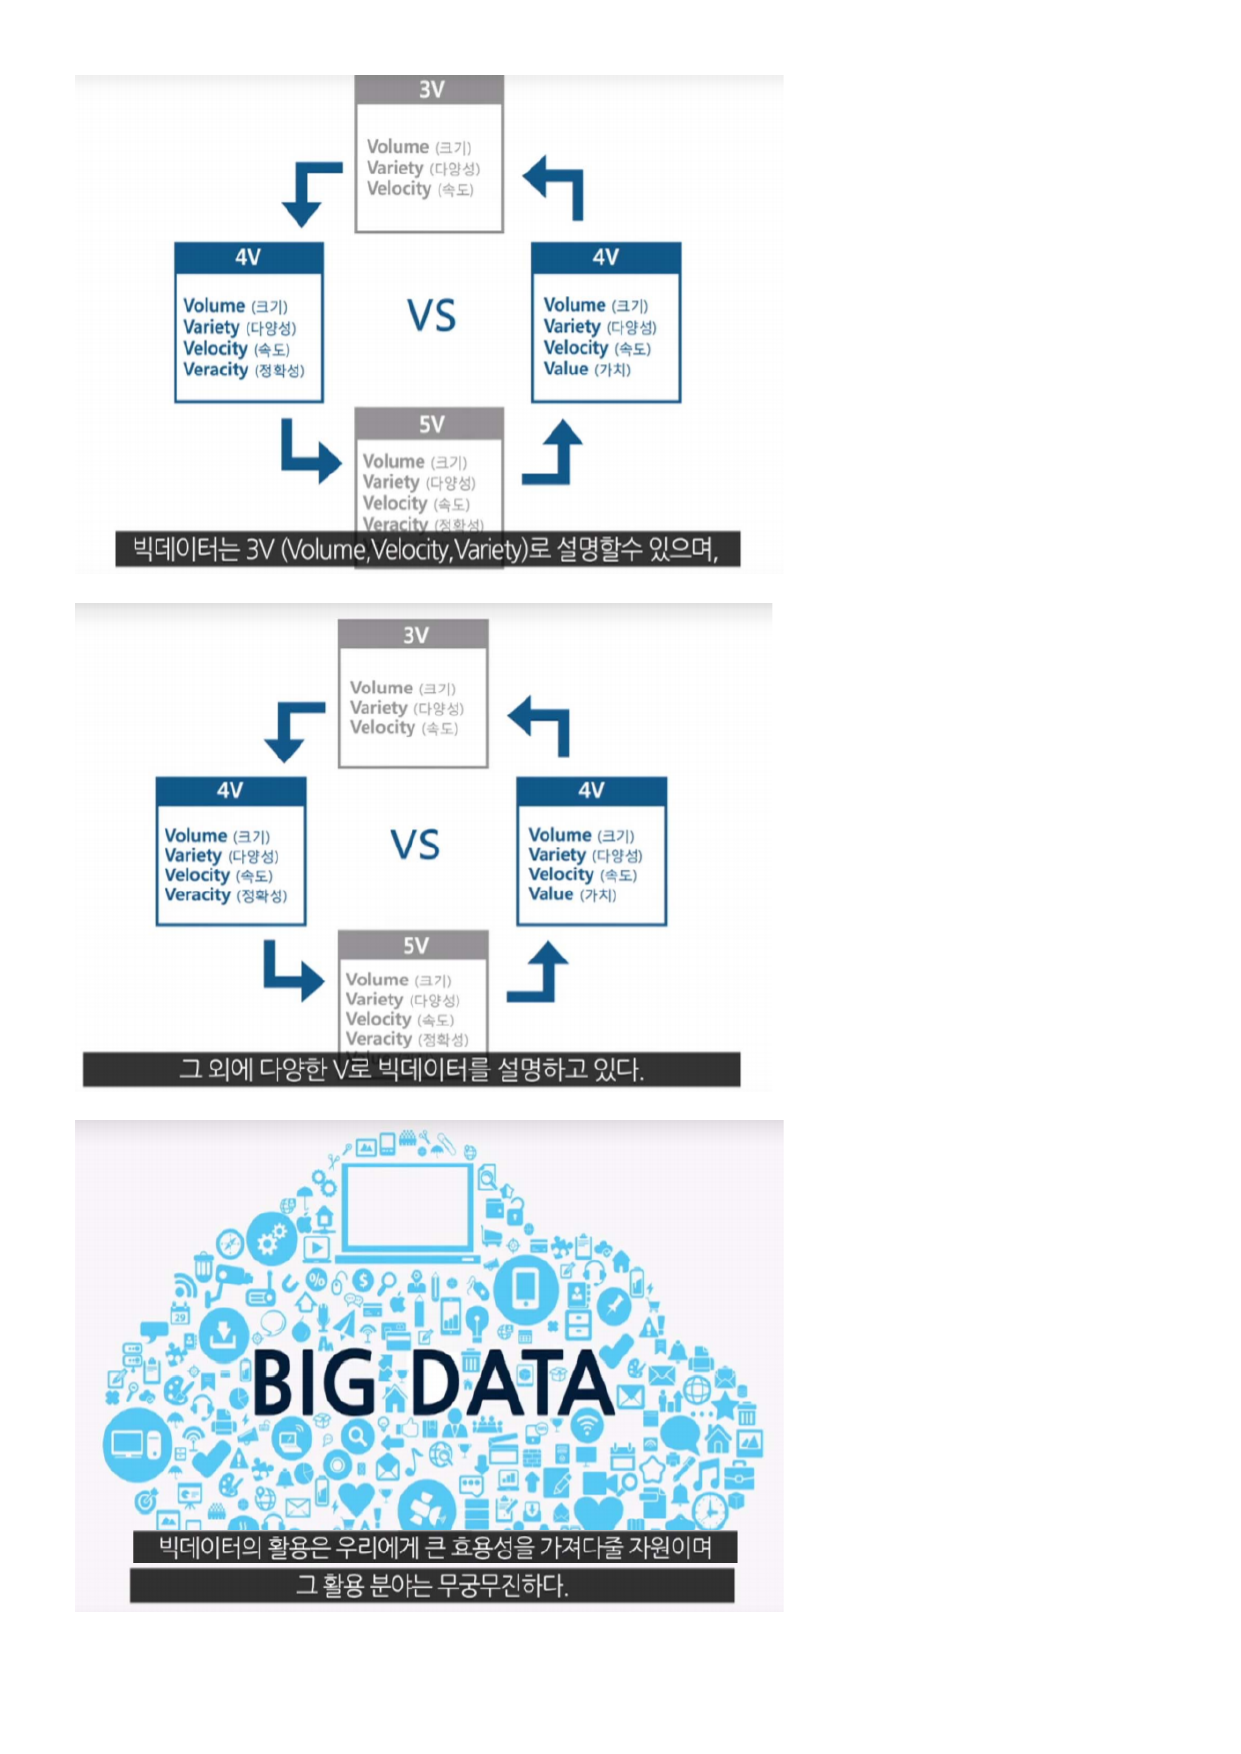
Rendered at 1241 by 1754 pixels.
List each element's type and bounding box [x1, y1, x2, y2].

picture [75, 75, 784, 574]
picture [75, 1120, 784, 1612]
picture [75, 603, 773, 1092]
